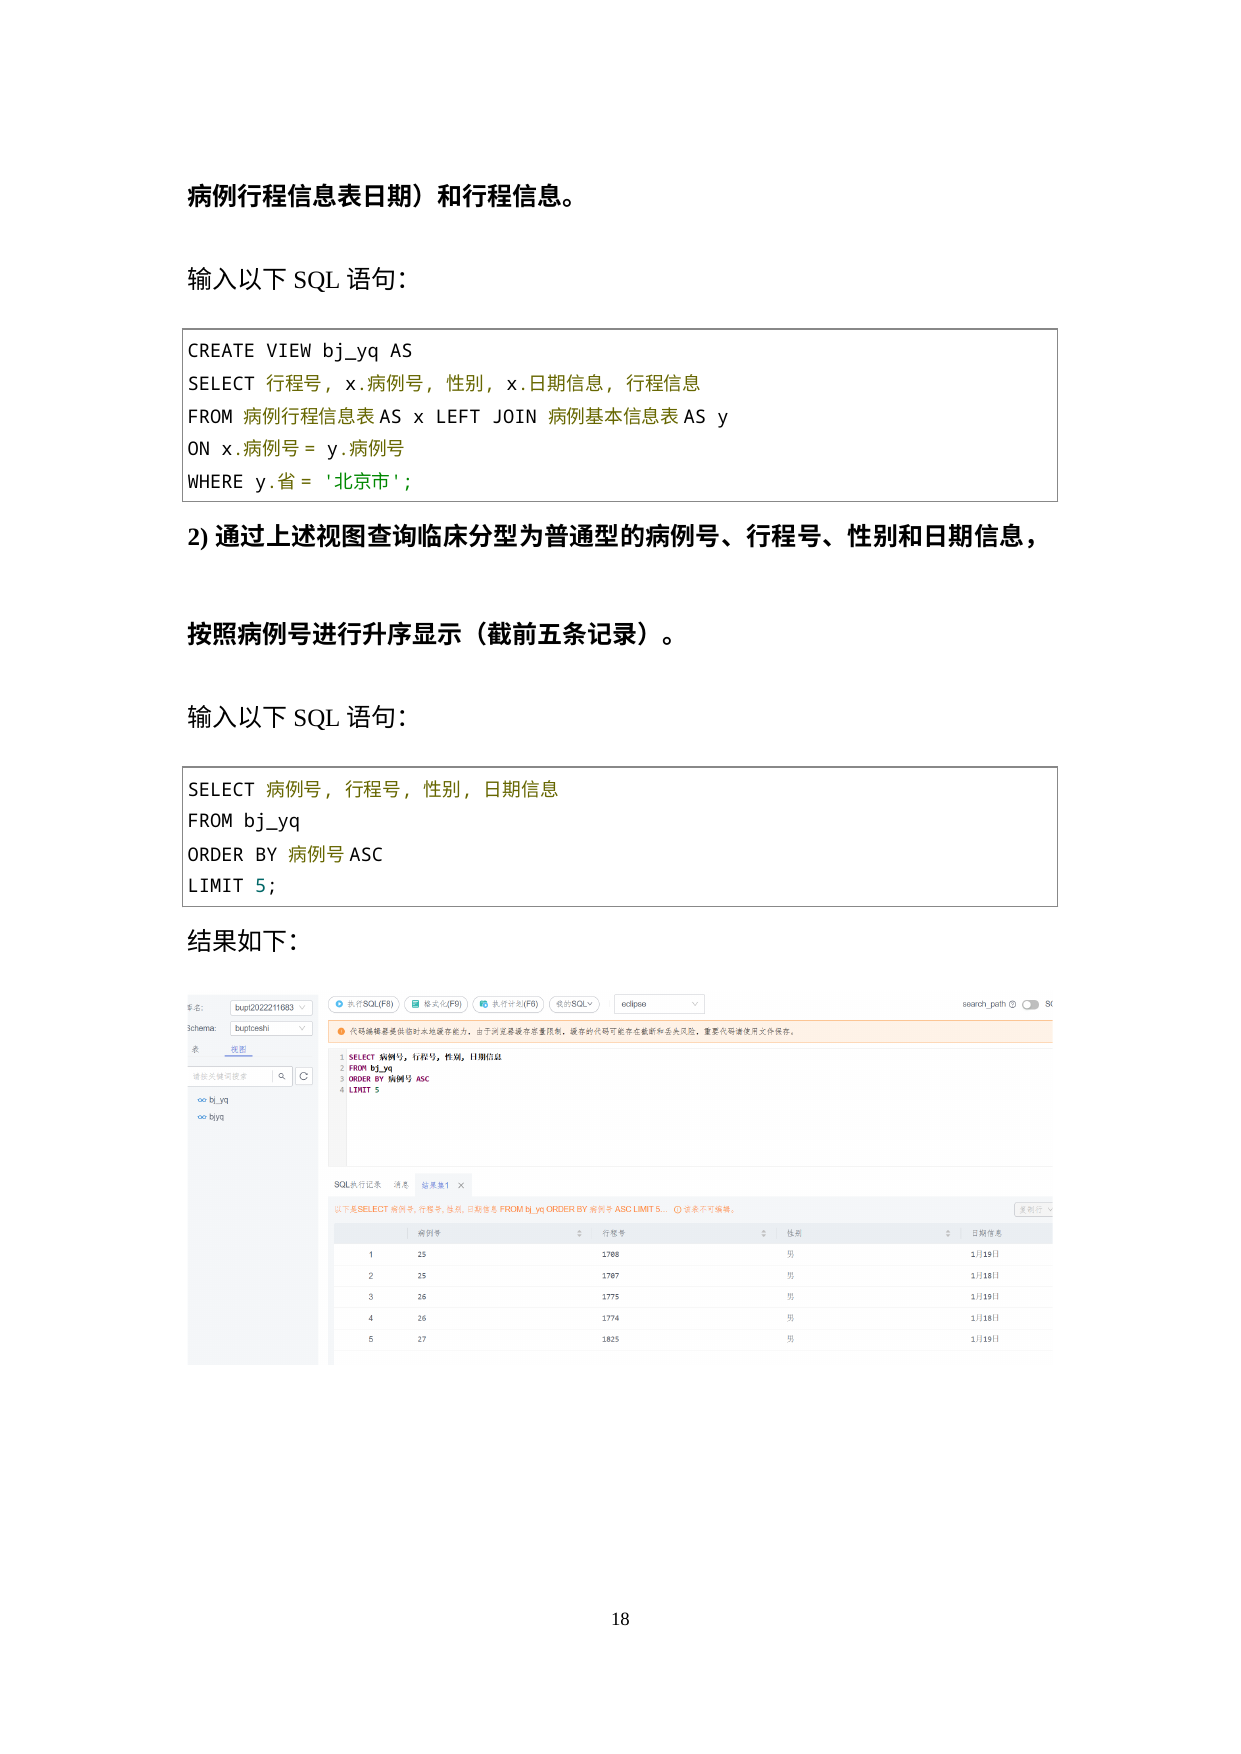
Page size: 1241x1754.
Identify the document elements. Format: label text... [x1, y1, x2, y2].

text ORDER BY 病例号 ASC [187, 837, 1053, 863]
text ON x.病例号 = y.病例号 [187, 431, 1053, 458]
text LIMIT 5; [183, 863, 1057, 906]
text SELECT 行程号, x.病例号, 性别, x.日期信息, 行程信息 [187, 366, 1053, 399]
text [187, 162, 1053, 227]
text 输入以下 SQL 语句： [187, 245, 1053, 310]
picture [187, 990, 1053, 1365]
text SELECT 病例号, 行程号, 性别, 日期信息 [183, 768, 1057, 804]
text CREATE VIEW bj_yq AS [183, 330, 1057, 366]
text 输入以下 SQL 语句： [187, 683, 1053, 748]
text WHERE y.省 = '北京市'; [183, 458, 1057, 501]
text FROM bj_yq [187, 804, 1053, 837]
text 结果如下： [187, 907, 1053, 972]
text FROM 病例行程信息表 AS x LEFT JOIN 病例基本信息表 AS y [187, 399, 1053, 431]
text 2) 通过上述视图查询临床分型为普通型的病例号、行程号、性别和日期信息，按照病例号进行升序显示（截前五条记录）。 [187, 502, 1053, 665]
